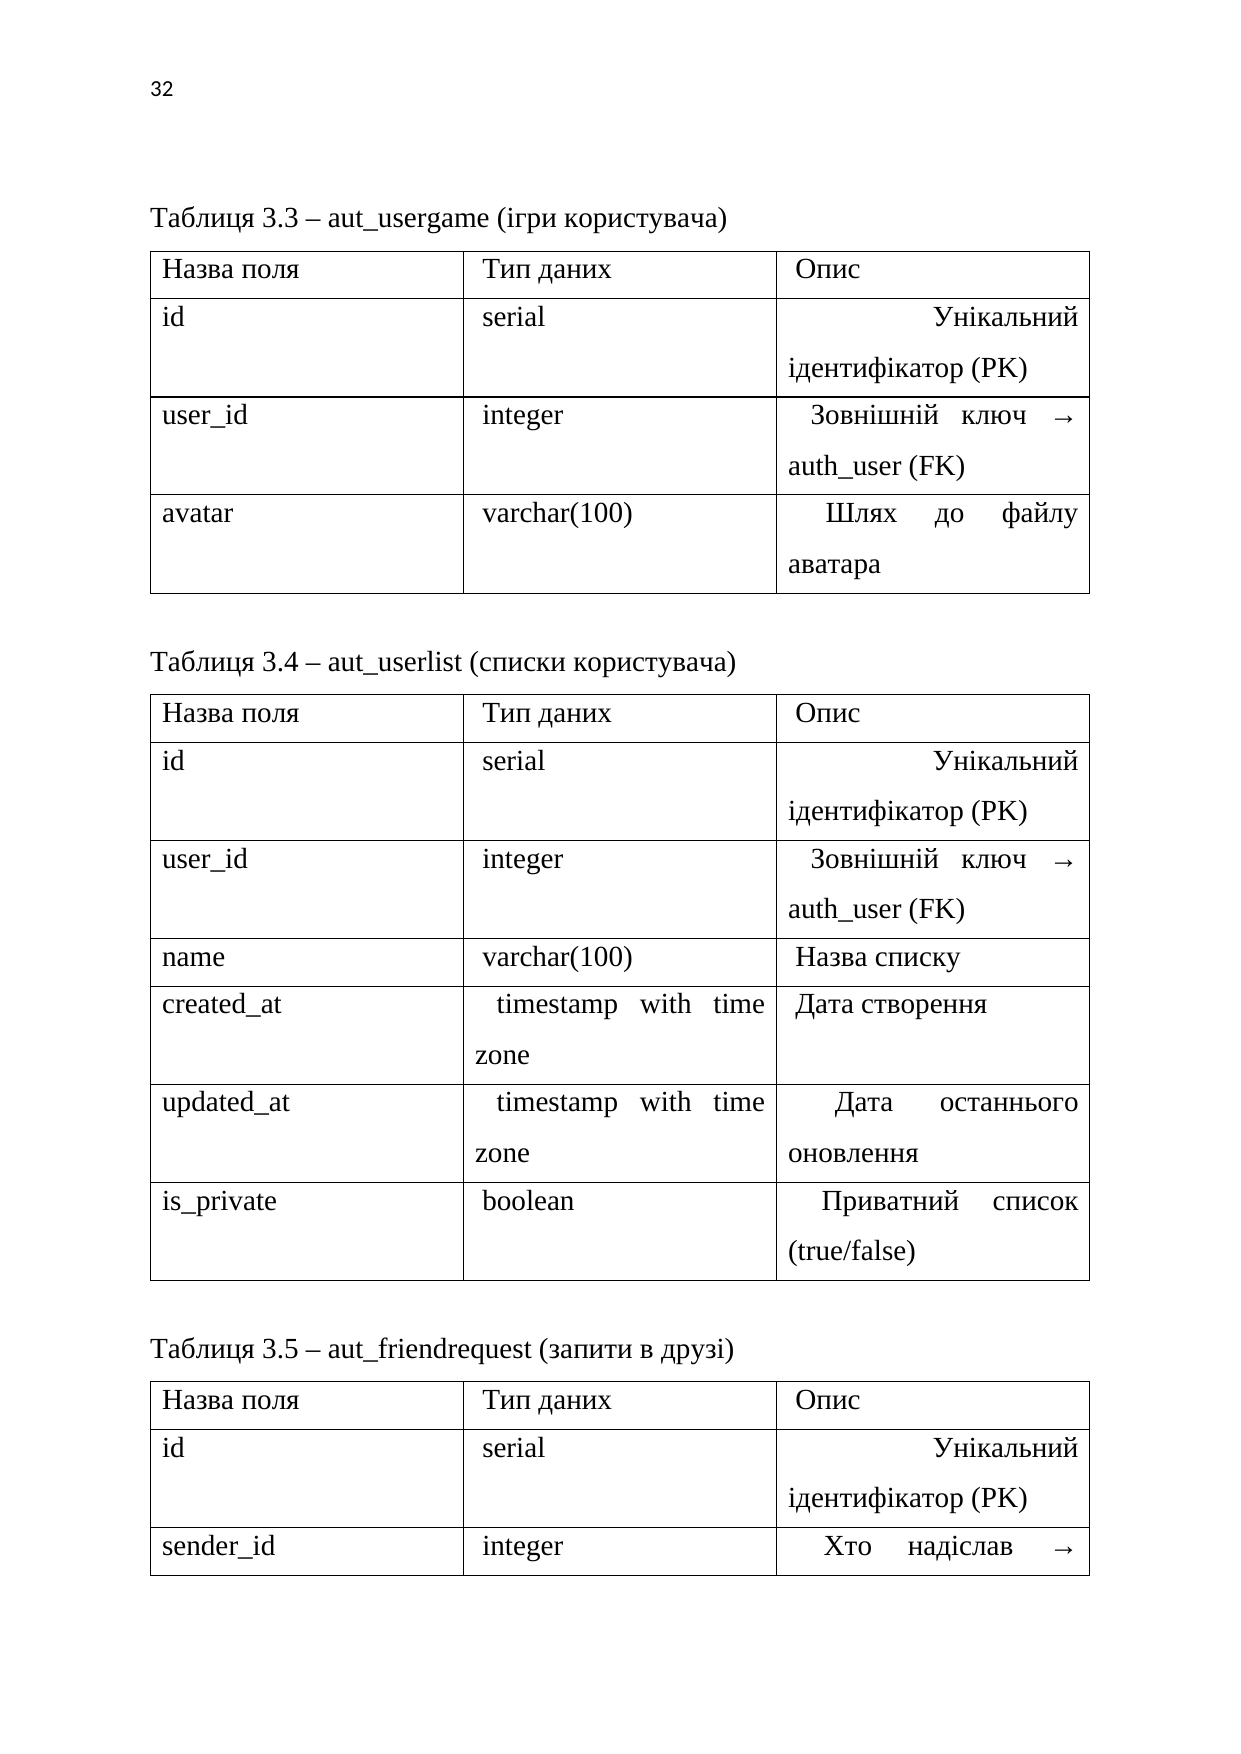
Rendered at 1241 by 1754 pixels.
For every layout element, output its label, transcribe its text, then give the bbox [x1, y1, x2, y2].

text Таблиця 3.5 – aut_friendrequest (запити в друзі) [150, 1331, 1090, 1364]
table_cell serial [464, 299, 776, 396]
table_cell Зовнішній ключ → auth_user (FK) [777, 841, 1089, 938]
table_cell Зовнішній ключ → auth_user (FK) [777, 398, 1089, 494]
table_cell timestamp with time zone [464, 1085, 776, 1182]
table_header Тип даних [464, 695, 776, 742]
table_cell name [151, 939, 463, 986]
table_header Тип даних [464, 252, 776, 298]
table_cell Назва списку [777, 939, 1089, 986]
table_cell sender_id [151, 1528, 463, 1575]
table_header Опис [777, 1382, 1089, 1429]
table_cell varchar(100) [464, 495, 776, 592]
table_cell id [151, 299, 463, 396]
table_cell integer [464, 841, 776, 938]
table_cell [777, 1528, 1089, 1575]
table_cell varchar(100) [464, 939, 776, 986]
table_header Опис [777, 252, 1089, 298]
table_cell avatar [151, 495, 463, 592]
table_cell id [151, 743, 463, 840]
table_cell Шлях до файлу аватара [777, 495, 1089, 592]
table_cell integer [464, 398, 776, 494]
table_cell updated_at [151, 1085, 463, 1182]
table_cell user_id [151, 841, 463, 938]
table_cell serial [464, 743, 776, 840]
table_cell Унікальний ідентифікатор (PK) [777, 743, 1089, 840]
table_cell Приватний список (true/false) [777, 1183, 1089, 1279]
table_cell serial [464, 1430, 776, 1527]
table_cell is_private [151, 1183, 463, 1279]
table_cell id [151, 1430, 463, 1527]
table_header Тип даних [464, 1382, 776, 1429]
table_cell Унікальний ідентифікатор (PK) [777, 1430, 1089, 1527]
table_cell Унікальний ідентифікатор (PK) [777, 299, 1089, 396]
table_cell user_id [151, 398, 463, 494]
table_header Опис [777, 695, 1089, 742]
table_cell boolean [464, 1183, 776, 1279]
text Таблиця 3.4 – aut_userlist (списки користувача) [150, 644, 1090, 677]
table_cell Дата створення [777, 987, 1089, 1083]
table_cell integer [464, 1528, 776, 1575]
table_header Назва поля [151, 695, 463, 742]
text Таблиця 3.3 – aut_usergame (ігри користувача) [150, 200, 1090, 234]
table_cell created_at [151, 987, 463, 1083]
table_cell Дата останнього оновлення [777, 1085, 1089, 1182]
table_cell timestamp with time zone [464, 987, 776, 1083]
table_header Назва поля [151, 252, 463, 298]
table_header Назва поля [151, 1382, 463, 1429]
